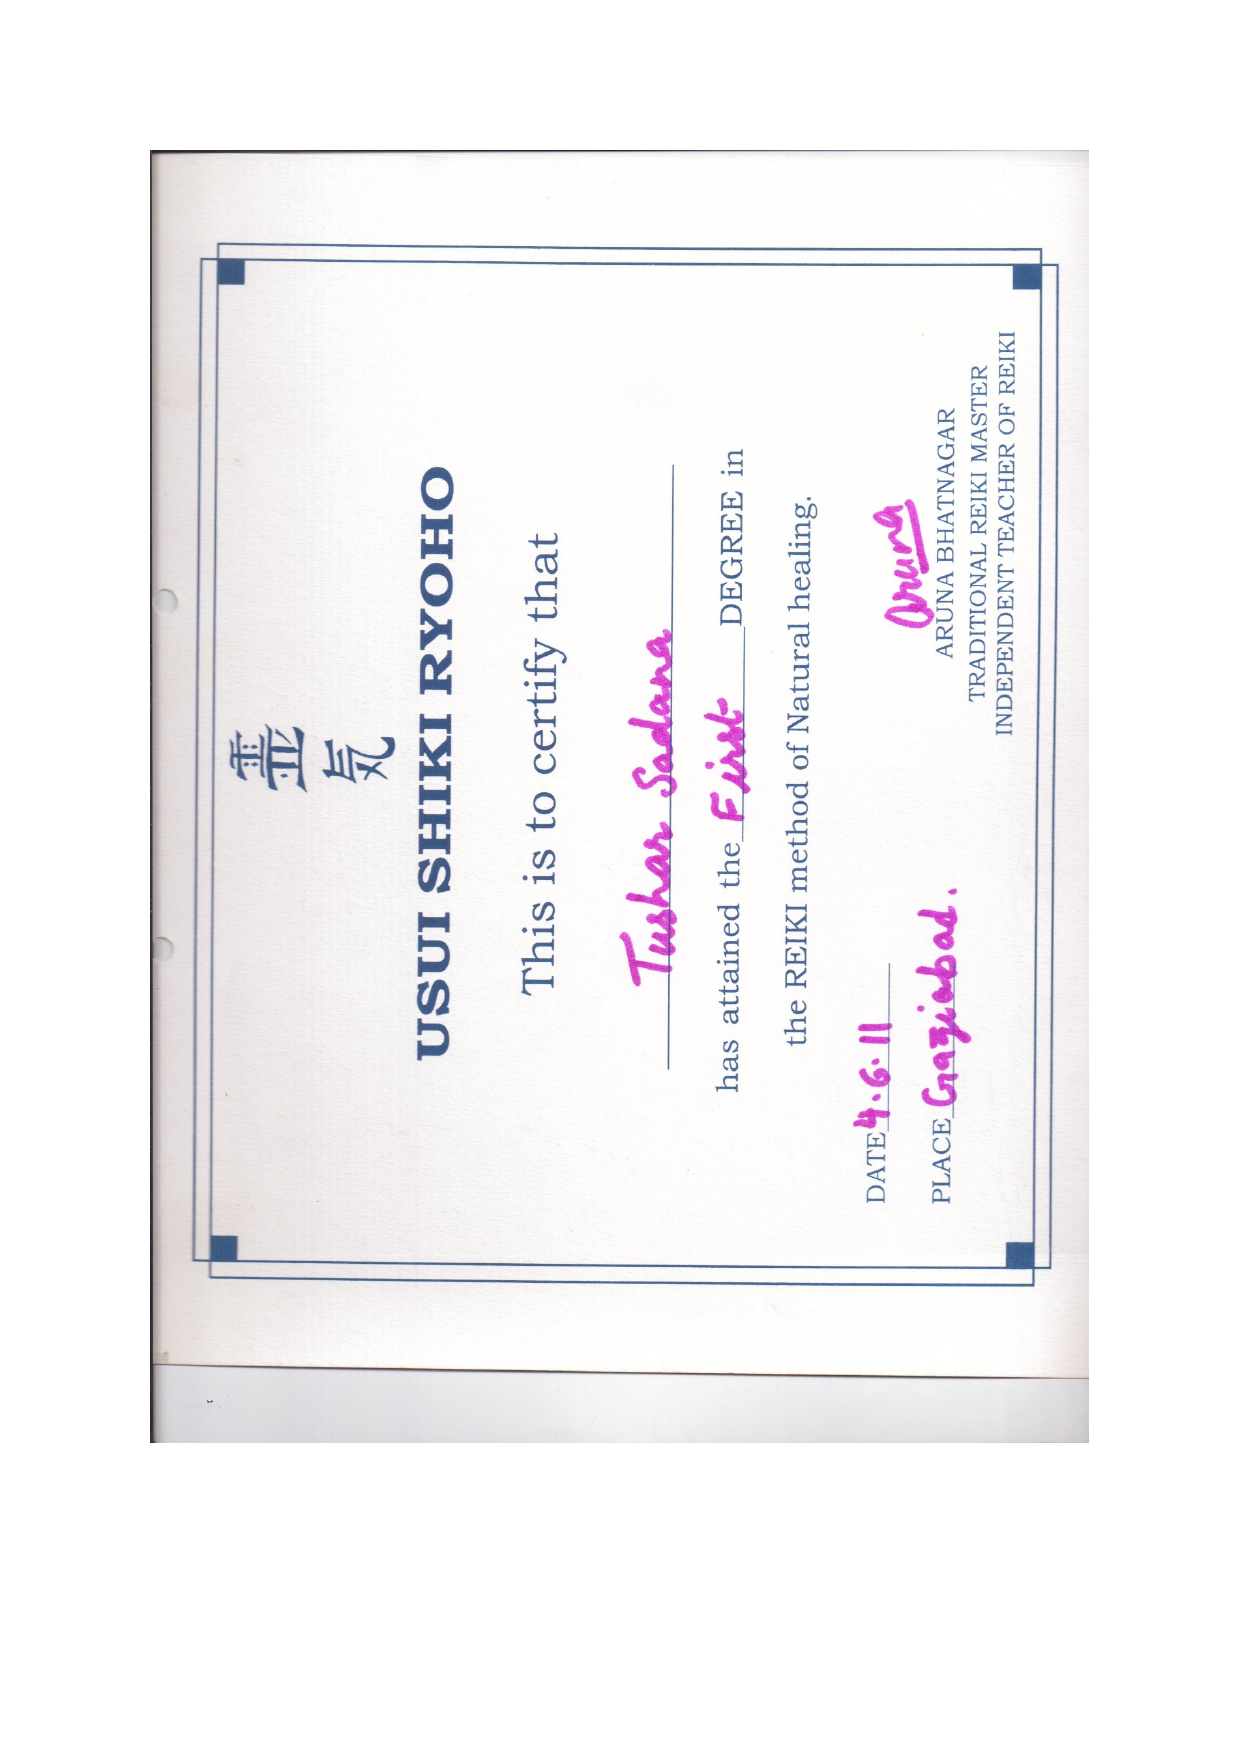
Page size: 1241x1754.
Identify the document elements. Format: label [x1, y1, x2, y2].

picture [150, 150, 1089, 1443]
